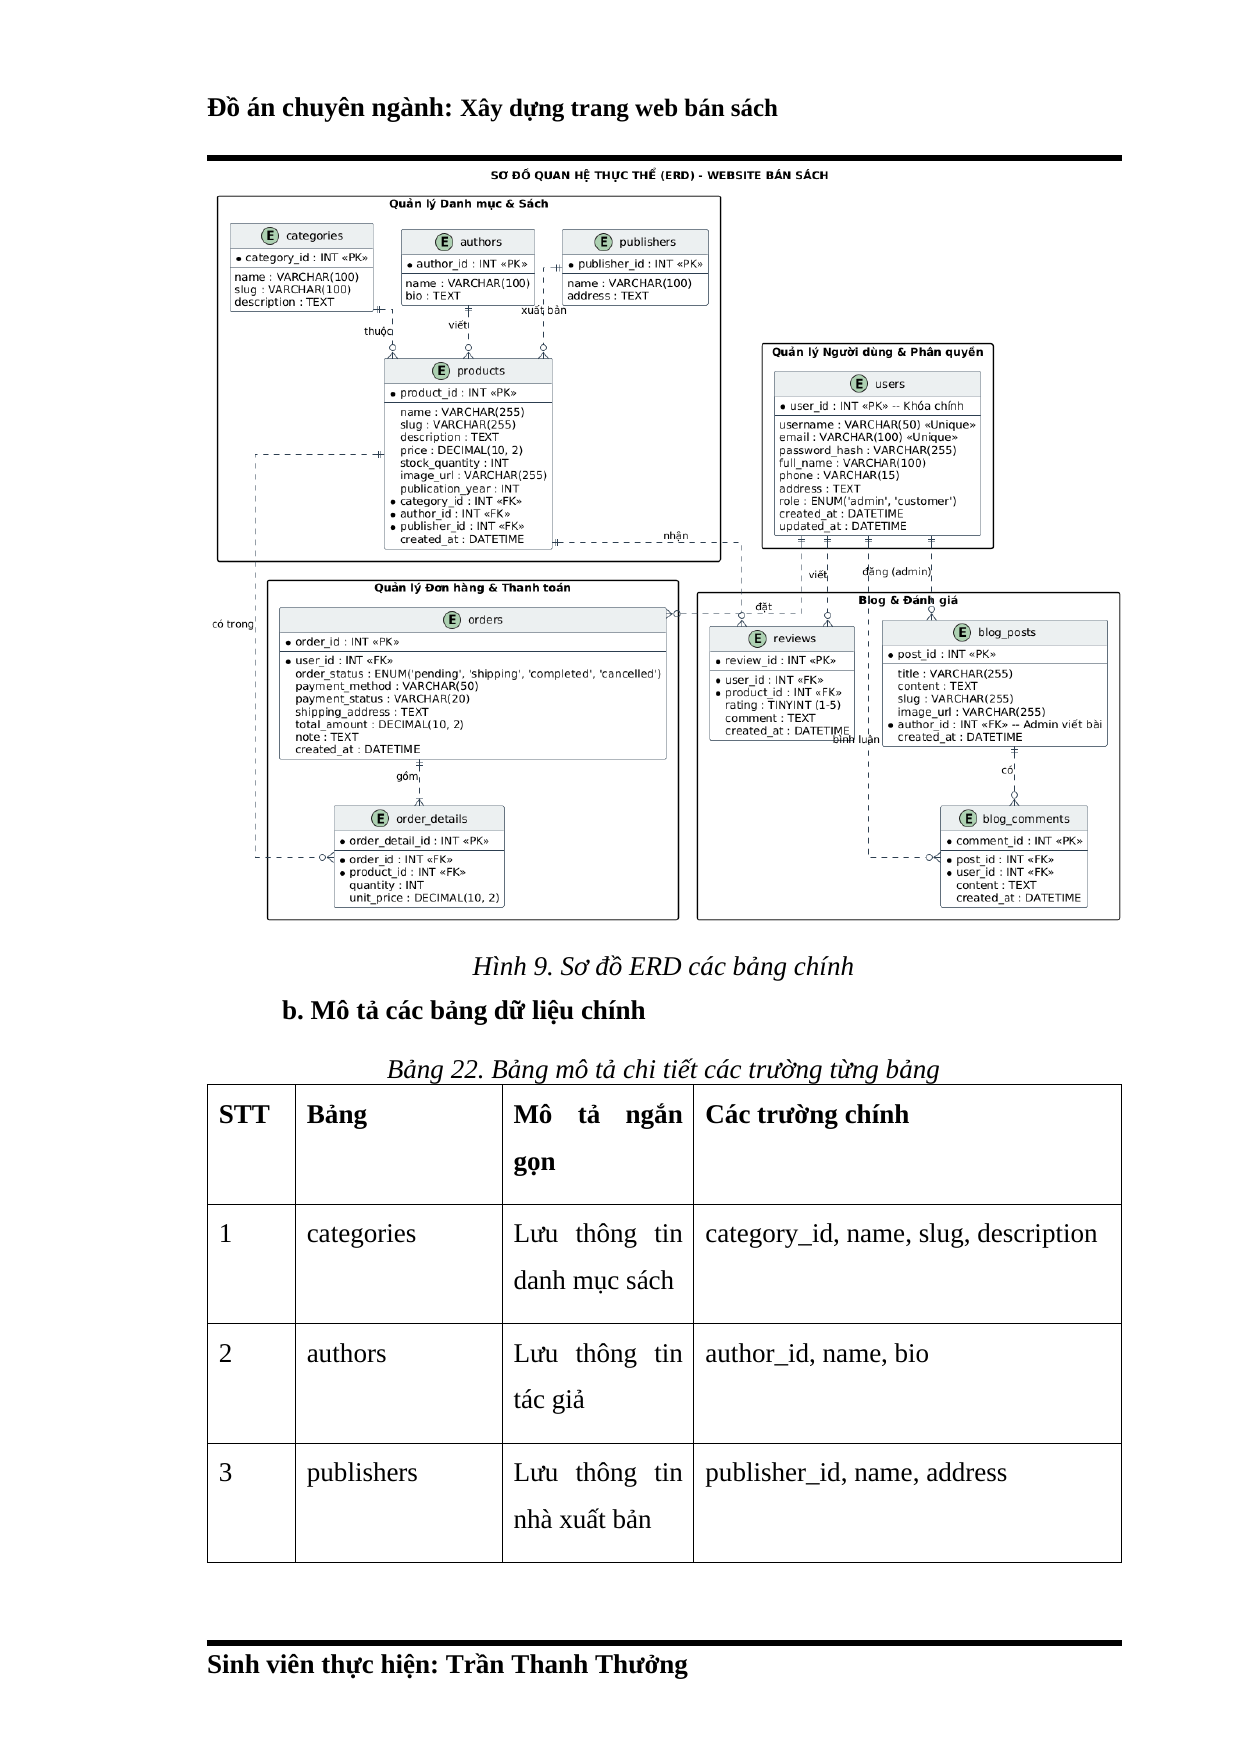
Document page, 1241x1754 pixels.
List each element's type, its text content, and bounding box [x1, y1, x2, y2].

table_cell 3 [208, 1444, 295, 1562]
table_cell authors [296, 1324, 502, 1442]
table_cell categories [296, 1205, 502, 1323]
table_cell 1 [208, 1205, 295, 1323]
text Hình 9. Sơ đồ ERD các bảng chính [207, 950, 1122, 982]
table_cell category_id, name, slug, description [694, 1205, 1121, 1323]
table_cell 2 [208, 1324, 295, 1442]
table_cell Lưu thông tin nhà xuất bản [503, 1444, 693, 1562]
picture [206, 161, 1123, 923]
text b. Mô tả các bảng dữ liệu chính [207, 994, 1122, 1025]
text Bảng 22. Bảng mô tả chi tiết các trường từng bảng [207, 1053, 1122, 1084]
table_cell Lưu thông tin danh mục sách [503, 1205, 693, 1323]
table_cell Lưu thông tin tác giả [503, 1324, 693, 1442]
table_cell publishers [296, 1444, 502, 1562]
table_header STT [208, 1085, 295, 1204]
table_header Bảng [296, 1085, 502, 1204]
table_header Các trường chính [694, 1085, 1121, 1204]
table_header Mô tả ngắn gọn [503, 1085, 693, 1204]
table_cell author_id, name, bio [694, 1324, 1121, 1442]
table_cell publisher_id, name, address [694, 1444, 1121, 1562]
